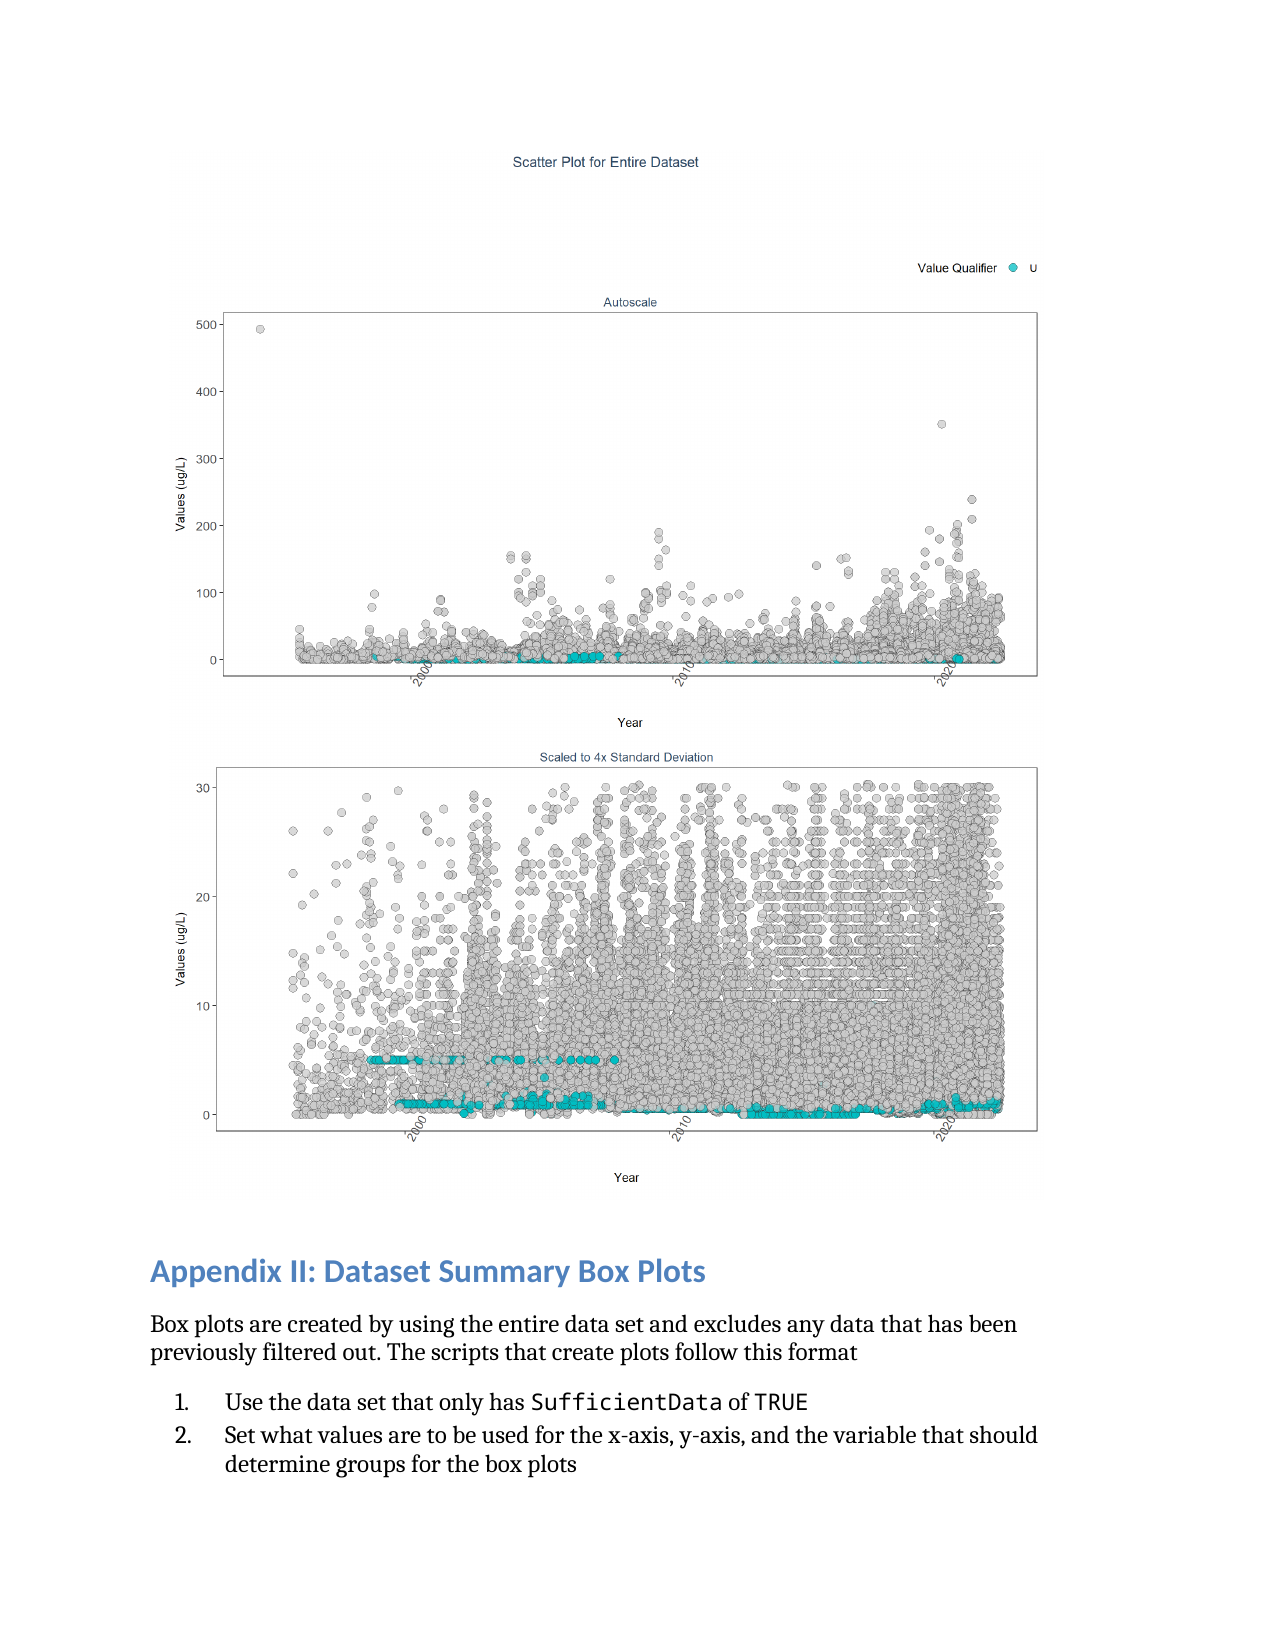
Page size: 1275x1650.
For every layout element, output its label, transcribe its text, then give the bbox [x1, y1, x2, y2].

list Set what values are to be used for the x-axis, y-axis, and the variable that should determine groups for the box plots [175, 1421, 1125, 1478]
list Use the data set that only has SufficientData of TRUE [175, 1386, 1125, 1417]
text Box plots are created by using the entire data set and excludes any data that has been previously filtered out. The scripts that create plots follow this format [150, 1309, 1125, 1367]
picture [168, 150, 1044, 1200]
subtitle Appendix II: Dataset Summary Box Plots [150, 1250, 1125, 1291]
